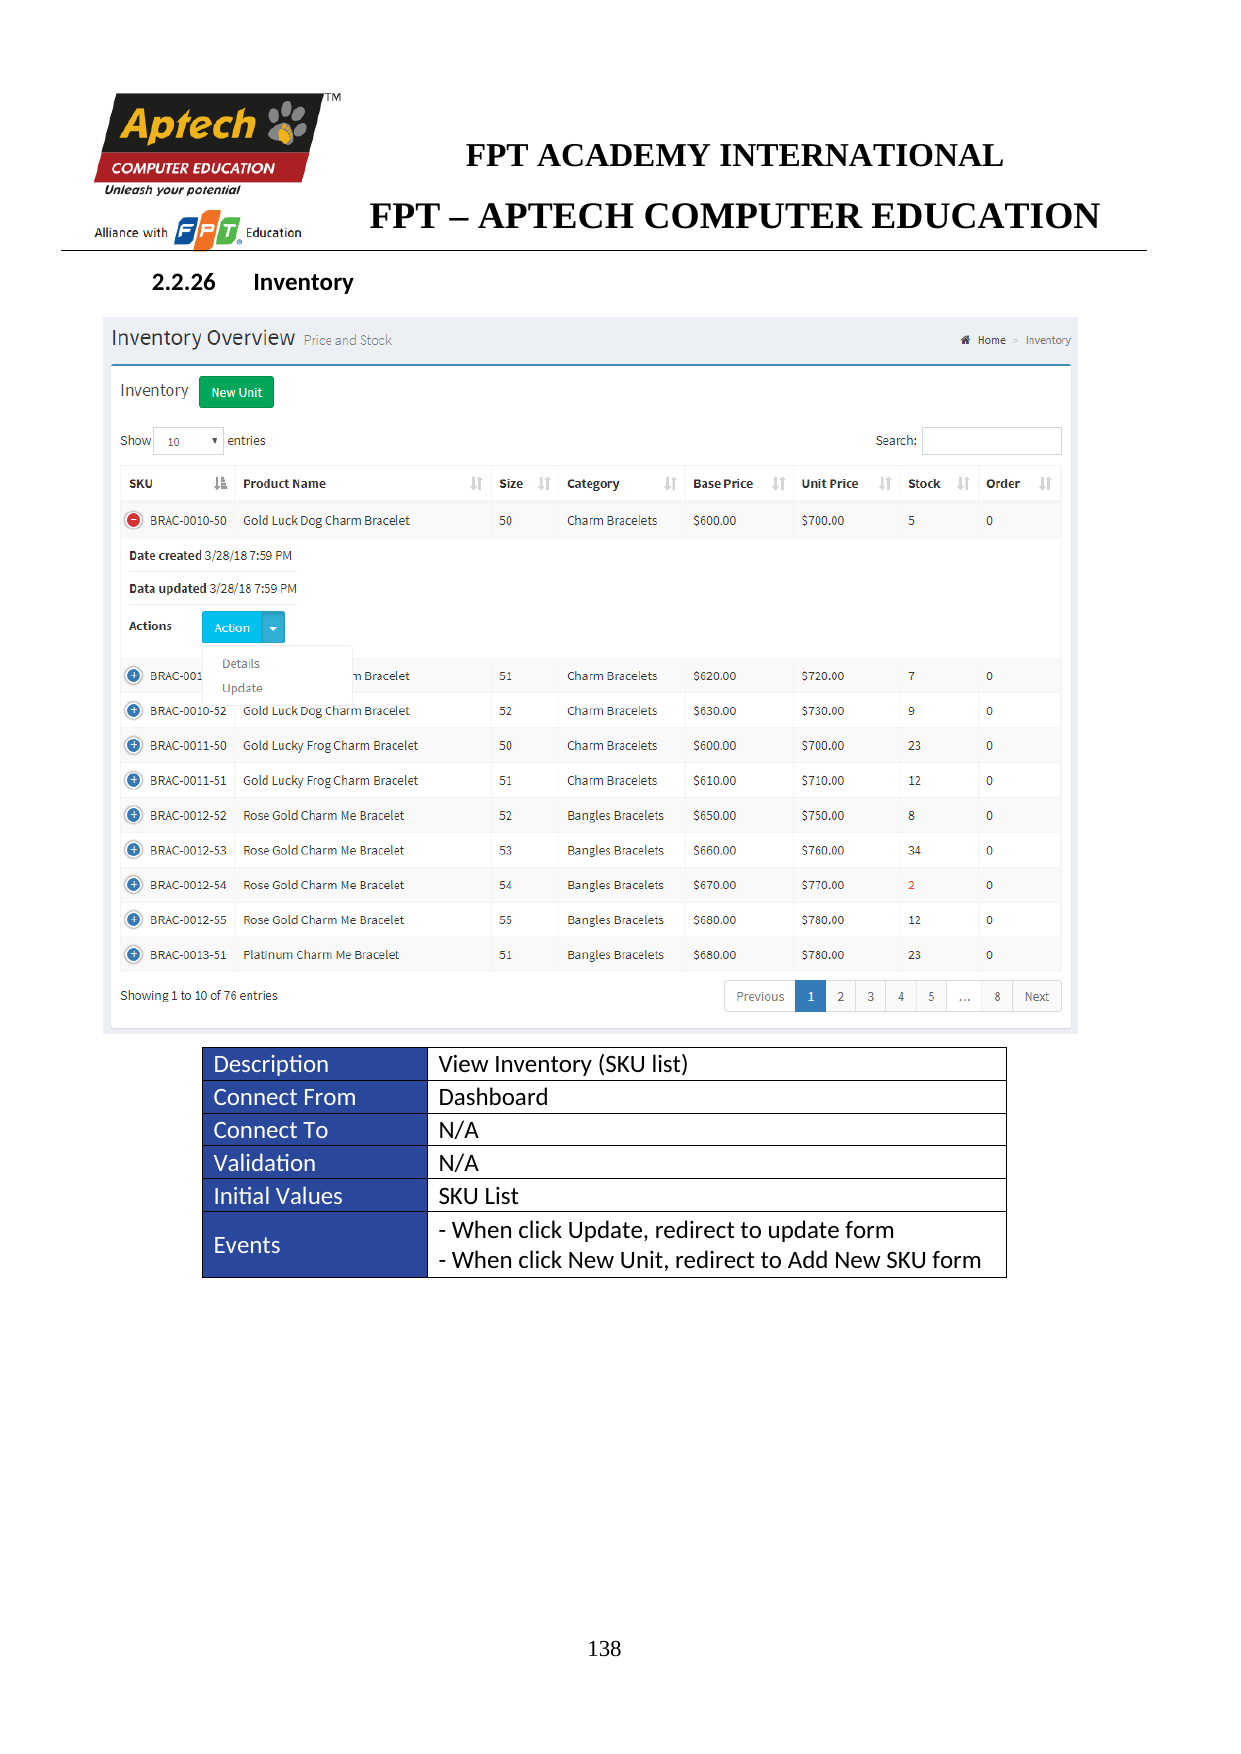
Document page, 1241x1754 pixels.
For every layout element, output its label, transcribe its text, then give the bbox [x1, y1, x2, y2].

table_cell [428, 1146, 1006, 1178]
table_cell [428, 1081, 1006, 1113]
subtitle Inventory [216, 150, 1105, 250]
picture [90, 251, 216, 256]
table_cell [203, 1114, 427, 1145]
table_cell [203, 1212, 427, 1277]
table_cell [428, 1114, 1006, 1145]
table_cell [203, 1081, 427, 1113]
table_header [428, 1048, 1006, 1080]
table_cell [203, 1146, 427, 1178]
subtitle Inventory [216, 251, 1105, 296]
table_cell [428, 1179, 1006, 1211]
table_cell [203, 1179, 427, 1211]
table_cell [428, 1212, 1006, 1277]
picture [90, 86, 344, 250]
picture [103, 317, 1079, 1034]
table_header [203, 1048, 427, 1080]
